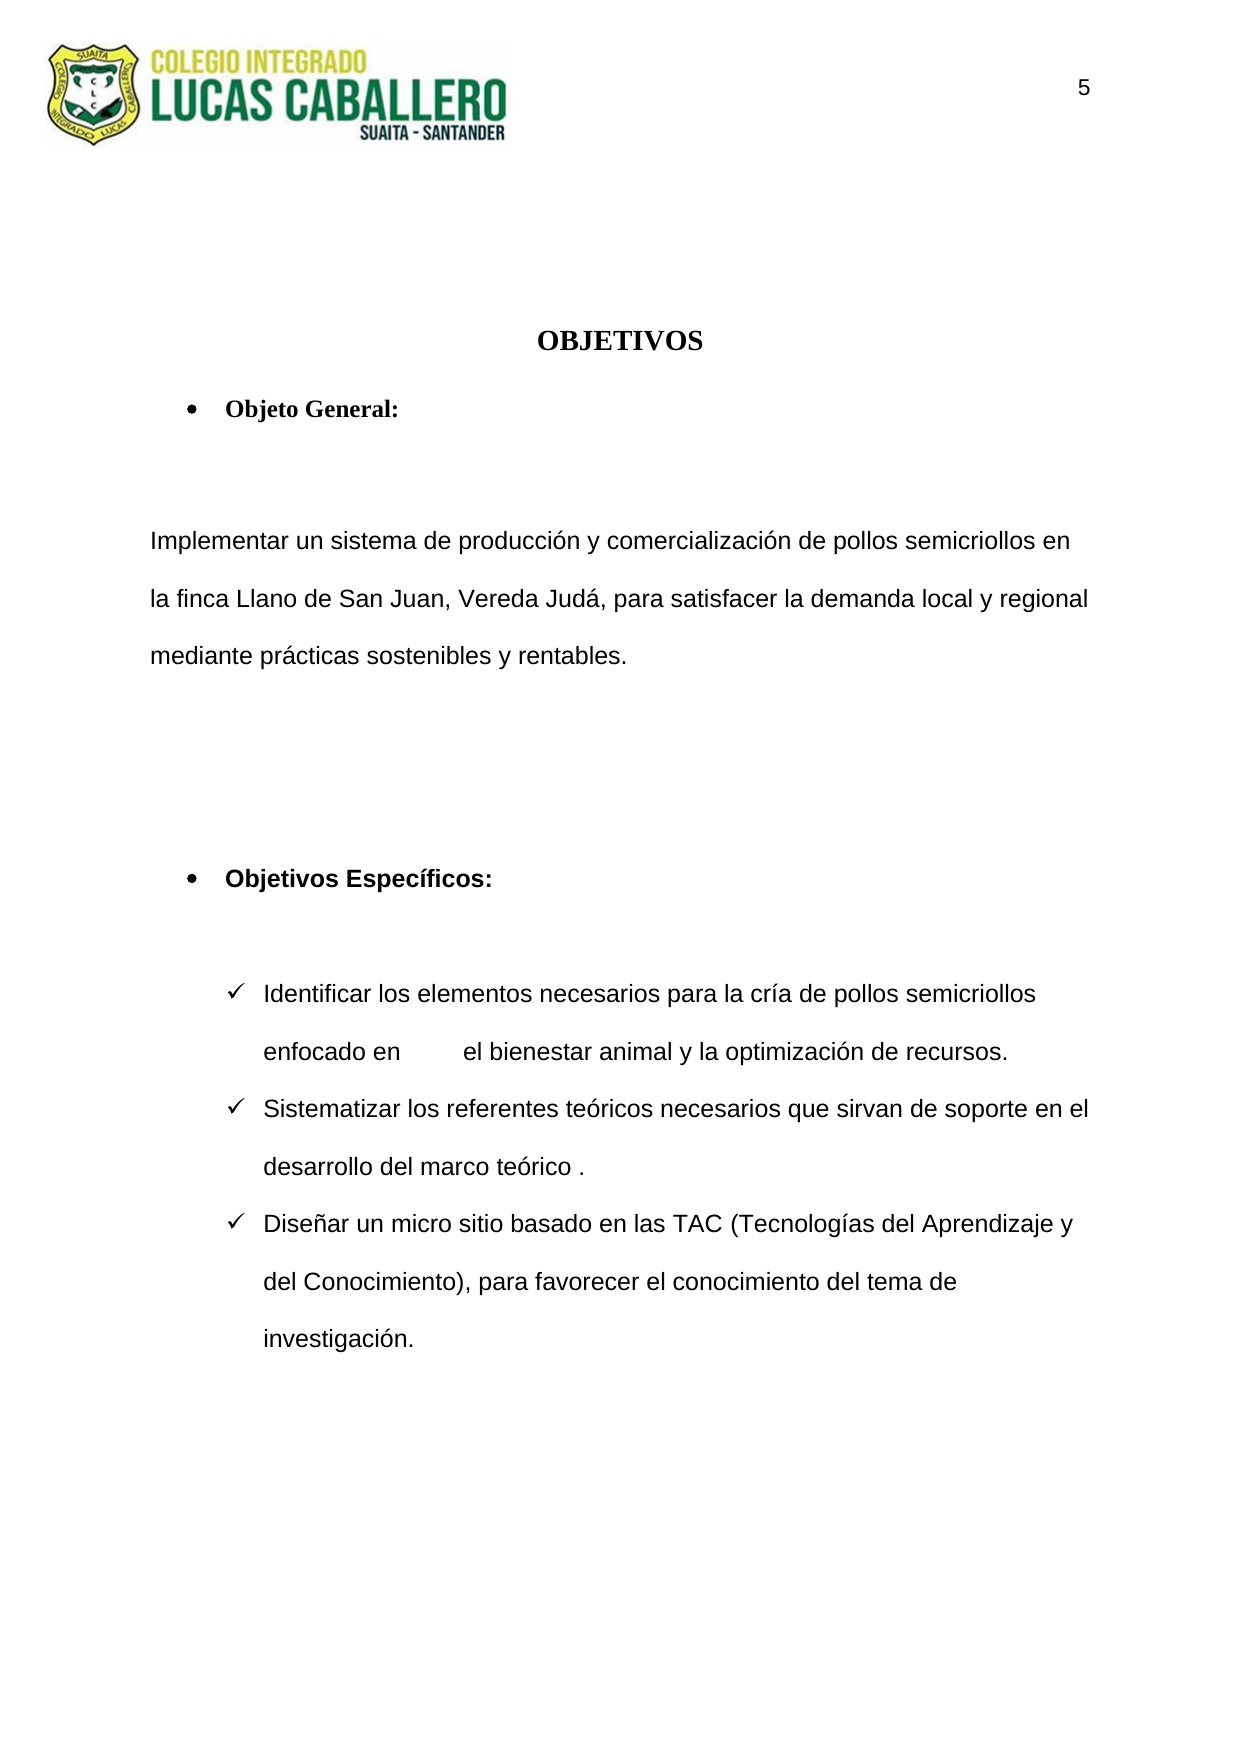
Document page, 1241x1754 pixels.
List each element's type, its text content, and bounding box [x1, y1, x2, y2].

list Identificar los elementos necesarios para la cría de pollos semicriollos enfocado en el bienestar animal y la optimización de recursos. [226, 979, 1090, 1065]
subtitle Objeto General: [187, 394, 1090, 423]
subtitle Objetivos Específicos: [187, 864, 1090, 893]
list Diseñar un micro sitio basado en las TAC (Tecnologías del Aprendizaje y del Conocimiento), para favorecer el conocimiento del tema de investigación. [226, 1209, 1090, 1353]
list Sistematizar los referentes teóricos necesarios que sirvan de soporte en el desarrollo del marco teórico . [226, 1094, 1090, 1180]
text Implementar un sistema de producción y comercialización de pollos semicriollos en la finca Llano de San Juan, Vereda Judá, para satisfacer la demanda local y regional mediante prácticas sostenibles y rentables. [150, 526, 1090, 670]
picture [44, 42, 506, 148]
subtitle OBJETIVOS [150, 323, 1090, 357]
